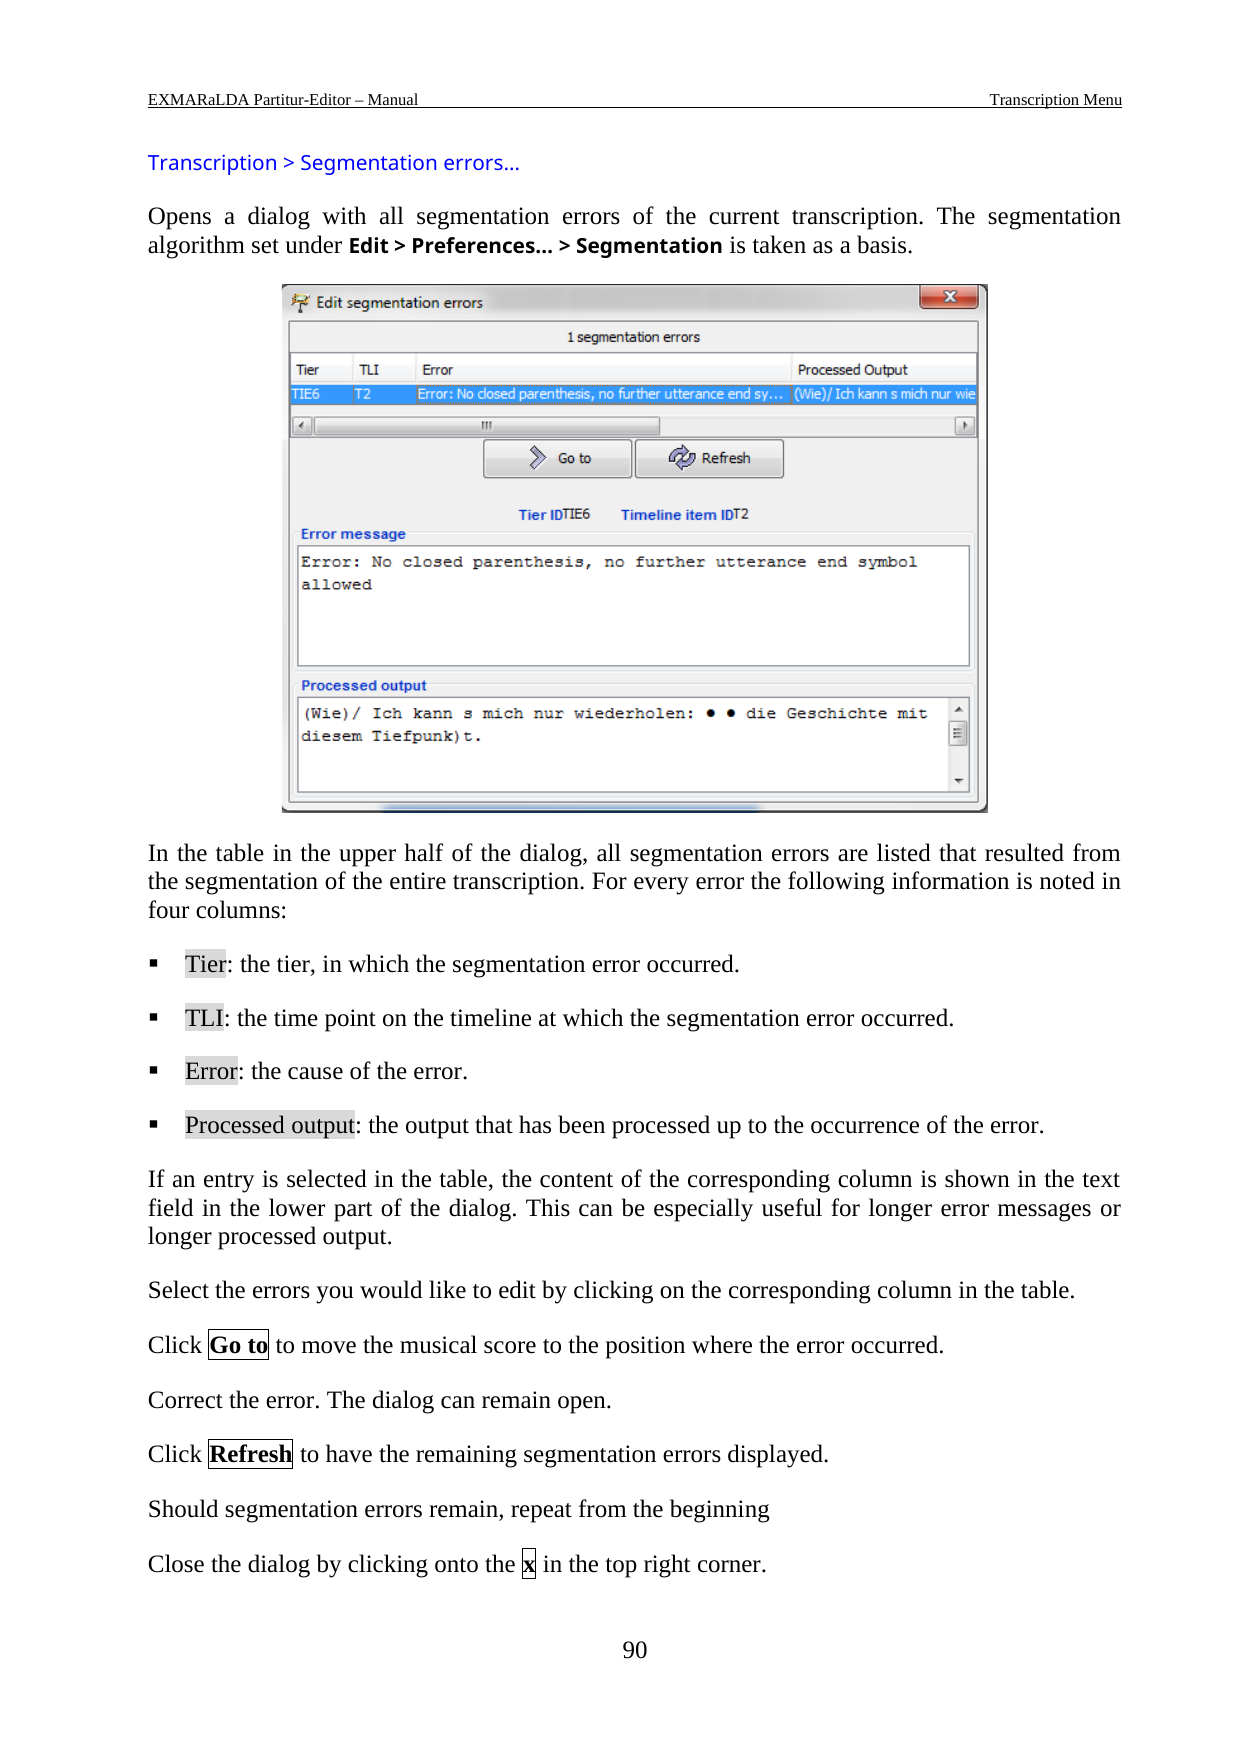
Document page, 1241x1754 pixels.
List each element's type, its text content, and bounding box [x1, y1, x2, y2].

text If an entry is selected in the table, the content of the corresponding column is shown in the text field in the lower part of the dialog. This can be especially useful for longer error messages or longer processed output. [148, 1164, 1122, 1250]
text Close the dialog by clicking onto the x in the top right corner. [536, 1548, 1122, 1579]
text Select the errors you would like to edit by clicking on the corresponding column in the table. [148, 1275, 1122, 1304]
text Opens a dialog with all segmentation errors of the current transcription. The segmentation algorithm set under Edit > Preferences… > Segmentation is taken as a basis. [148, 201, 1122, 259]
text Correct the error. The dialog can remain open. [148, 1385, 1122, 1413]
subtitle Transcription > Segmentation errors… [148, 148, 1122, 176]
picture [281, 284, 988, 813]
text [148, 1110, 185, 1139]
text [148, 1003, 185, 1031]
text Processed output: the output that has been processed up to the occurrence of the error. [355, 1110, 1122, 1139]
text TLI: the time point on the timeline at which the segmentation error occurred. [224, 1003, 1122, 1031]
text Should segmentation errors remain, repeat from the beginning [148, 1494, 1122, 1523]
text Tier: the tier, in which the segmentation error occurred. [226, 949, 1122, 978]
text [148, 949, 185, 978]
text Close the dialog by clicking onto the x in the top right corner. [148, 1548, 522, 1579]
text Click Go to to move the musical score to the position where the error occurred. [269, 1329, 1122, 1360]
text Click Refresh to have the remaining segmentation errors displayed. [148, 1438, 292, 1469]
text Click Refresh to have the remaining segmentation errors displayed. [293, 1438, 1122, 1469]
text In the table in the upper half of the dialog, all segmentation errors are listed that resulted from the segmentation of the entire transcription. For every error the following information is noted in four columns: [148, 838, 1122, 924]
text Error: the cause of the error. [238, 1056, 1122, 1085]
